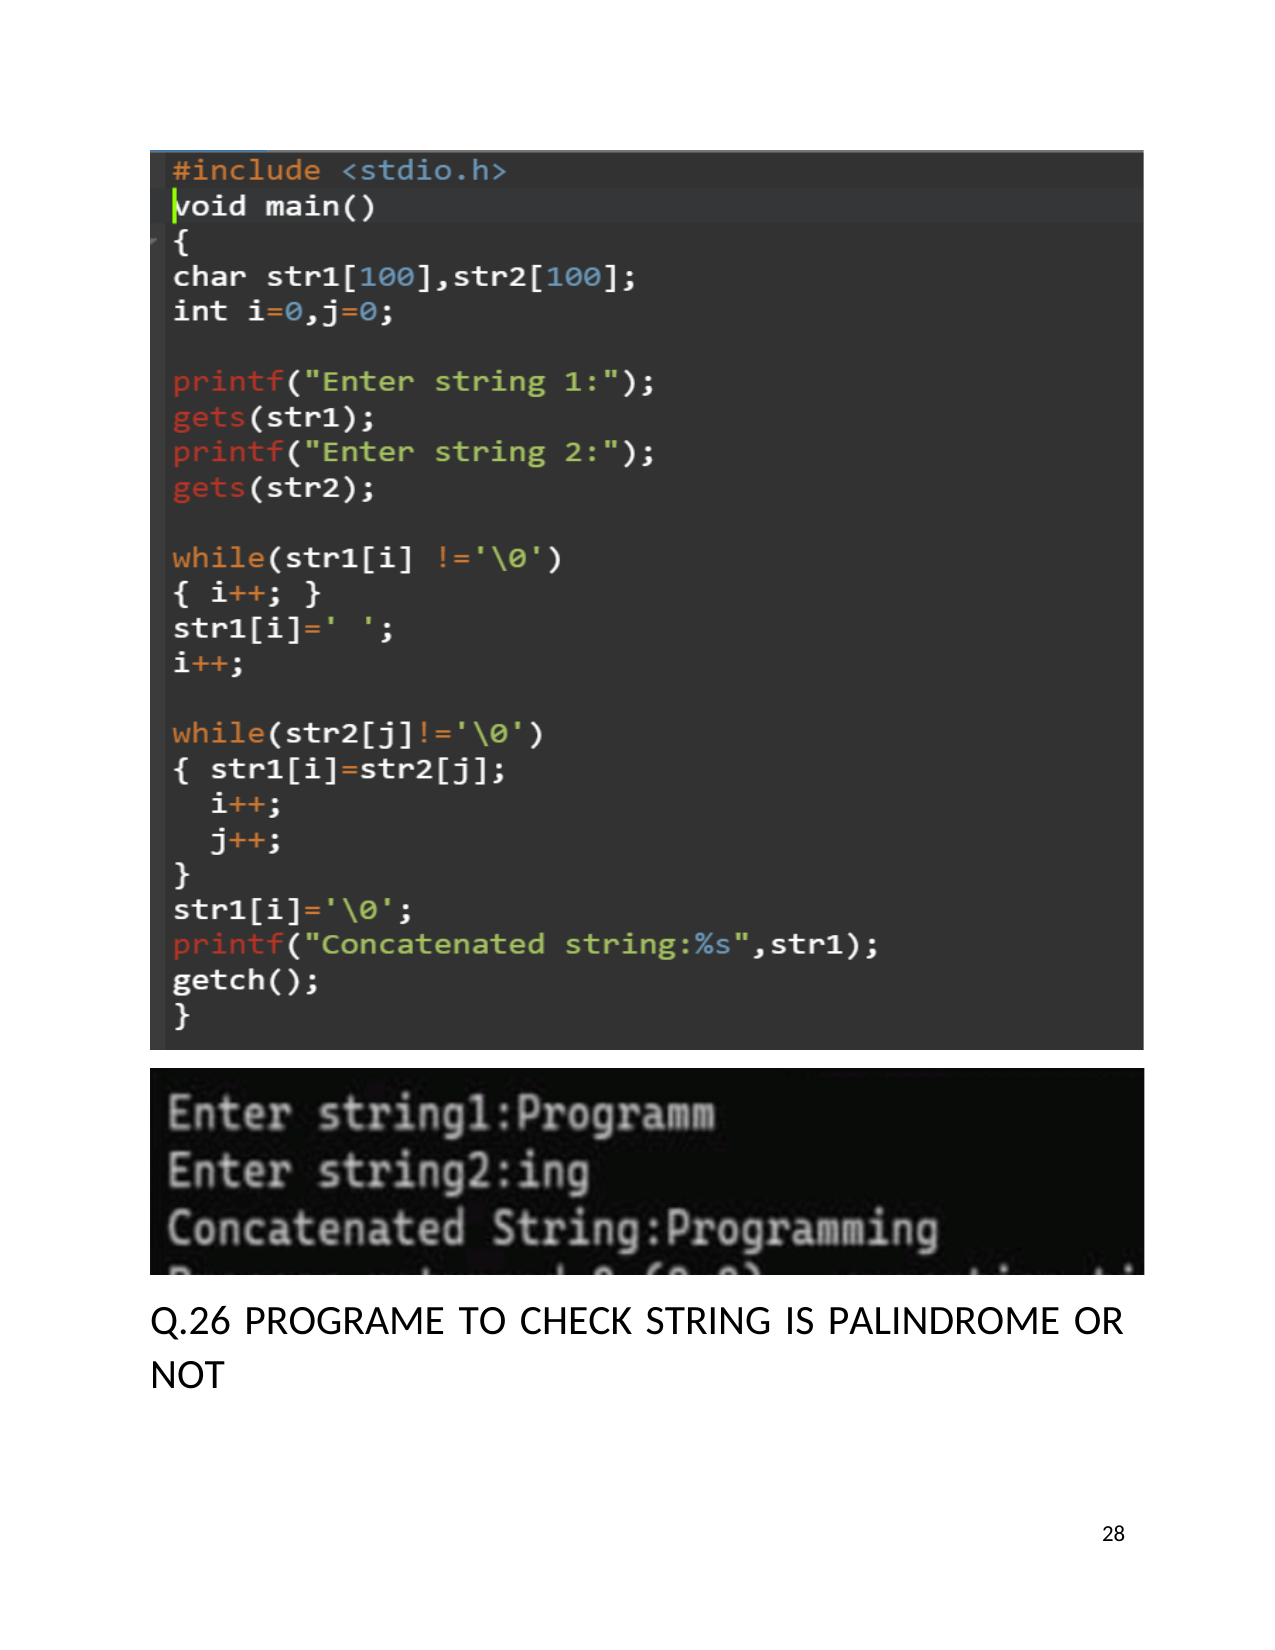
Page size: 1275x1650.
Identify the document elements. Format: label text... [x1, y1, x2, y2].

picture [150, 150, 1144, 1050]
text Q.26 PROGRAME TO CHECK STRING IS PALINDROME OR NOT [150, 1294, 1125, 1399]
picture [150, 1068, 1145, 1275]
